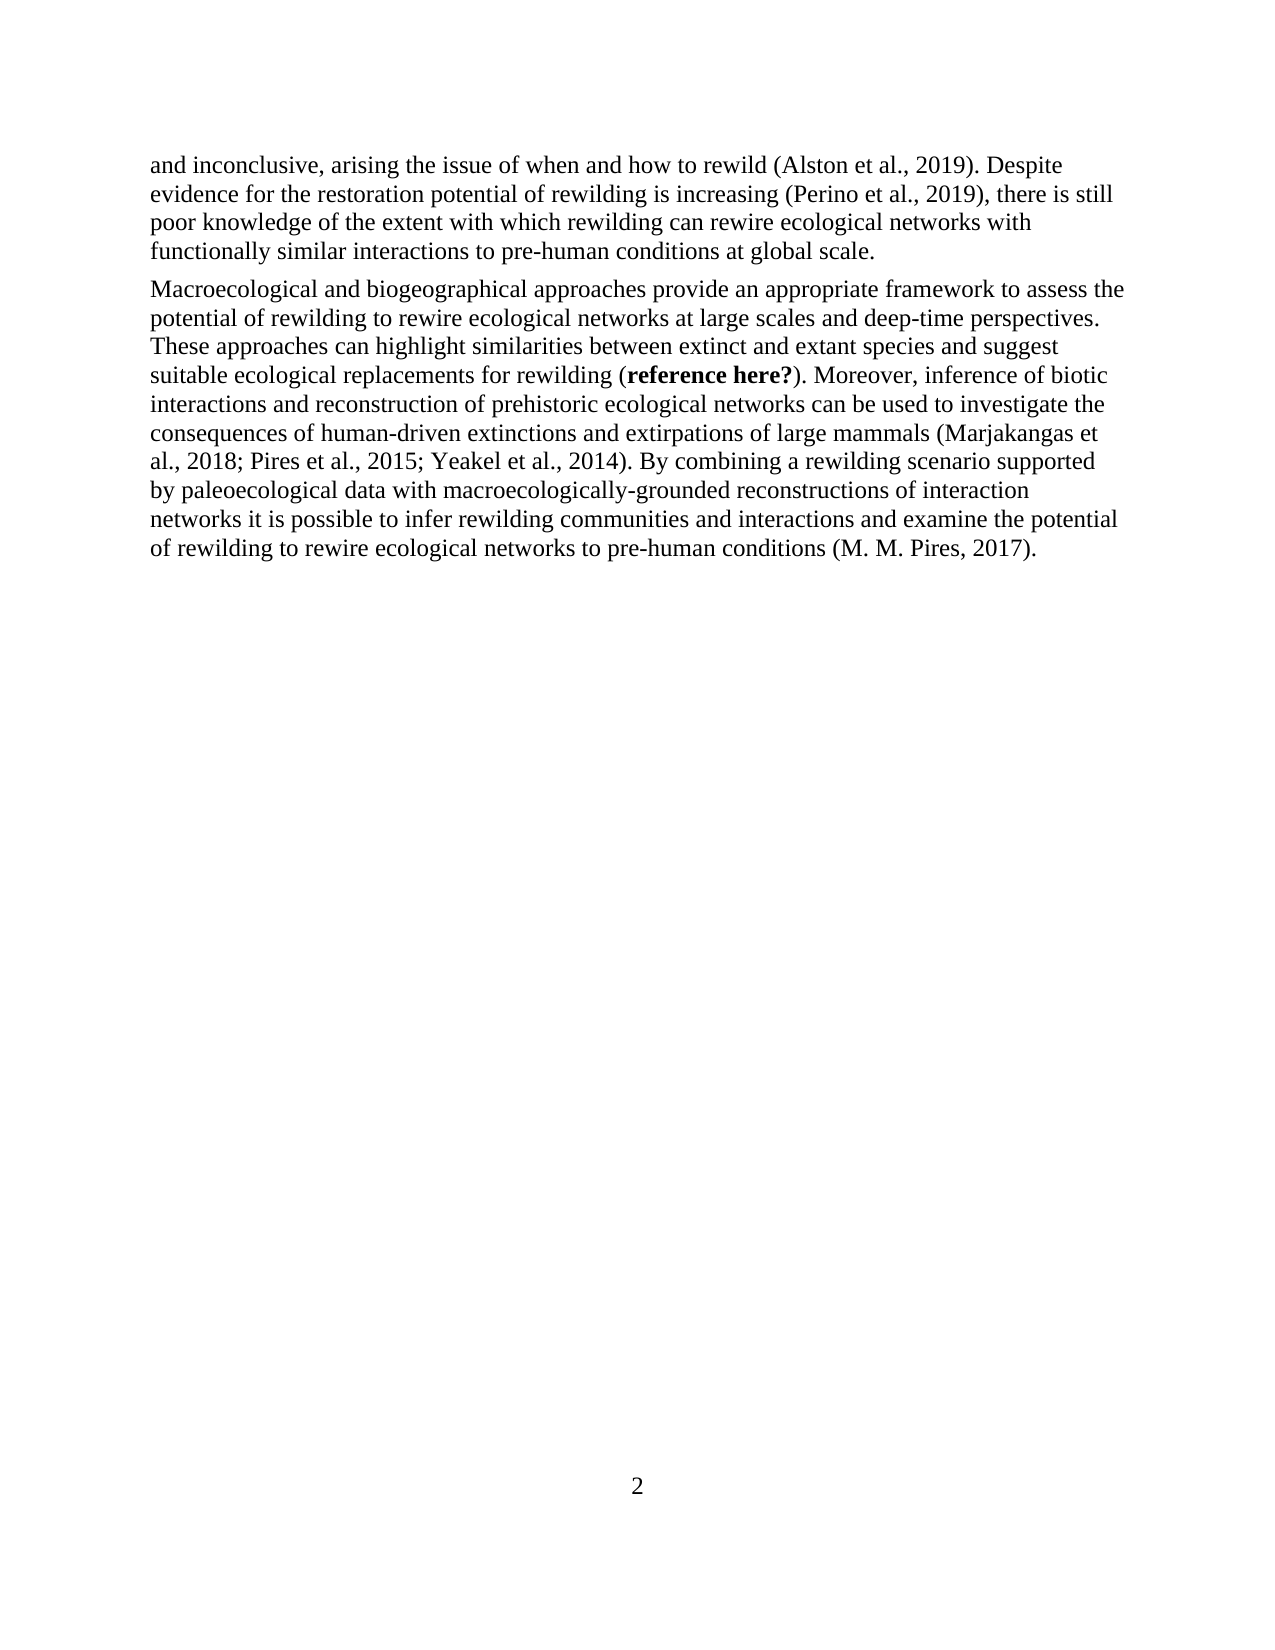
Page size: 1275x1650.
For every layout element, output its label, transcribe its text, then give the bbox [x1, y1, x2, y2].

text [150, 150, 1125, 265]
text Macroecological and biogeographical approaches provide an appropriate framework to assess the potential of rewilding to rewire ecological networks at large scales and deep-time perspectives. These approaches can highlight similarities between extinct and extant species and suggest suitable ecological replacements for rewilding (reference here?). Moreover, inference of biotic interactions and reconstruction of prehistoric ecological networks can be used to investigate the consequences of human-driven extinctions and extirpations of large mammals (Marjakangas et al., 2018; Pires et al., 2015; Yeakel et al., 2014). By combining a rewilding scenario supported by paleoecological data with macroecologically-grounded reconstructions of interaction networks it is possible to infer rewilding communities and interactions and examine the potential of rewilding to rewire ecological networks to pre-human conditions (M. M. Pires, 2017). [150, 274, 1125, 561]
